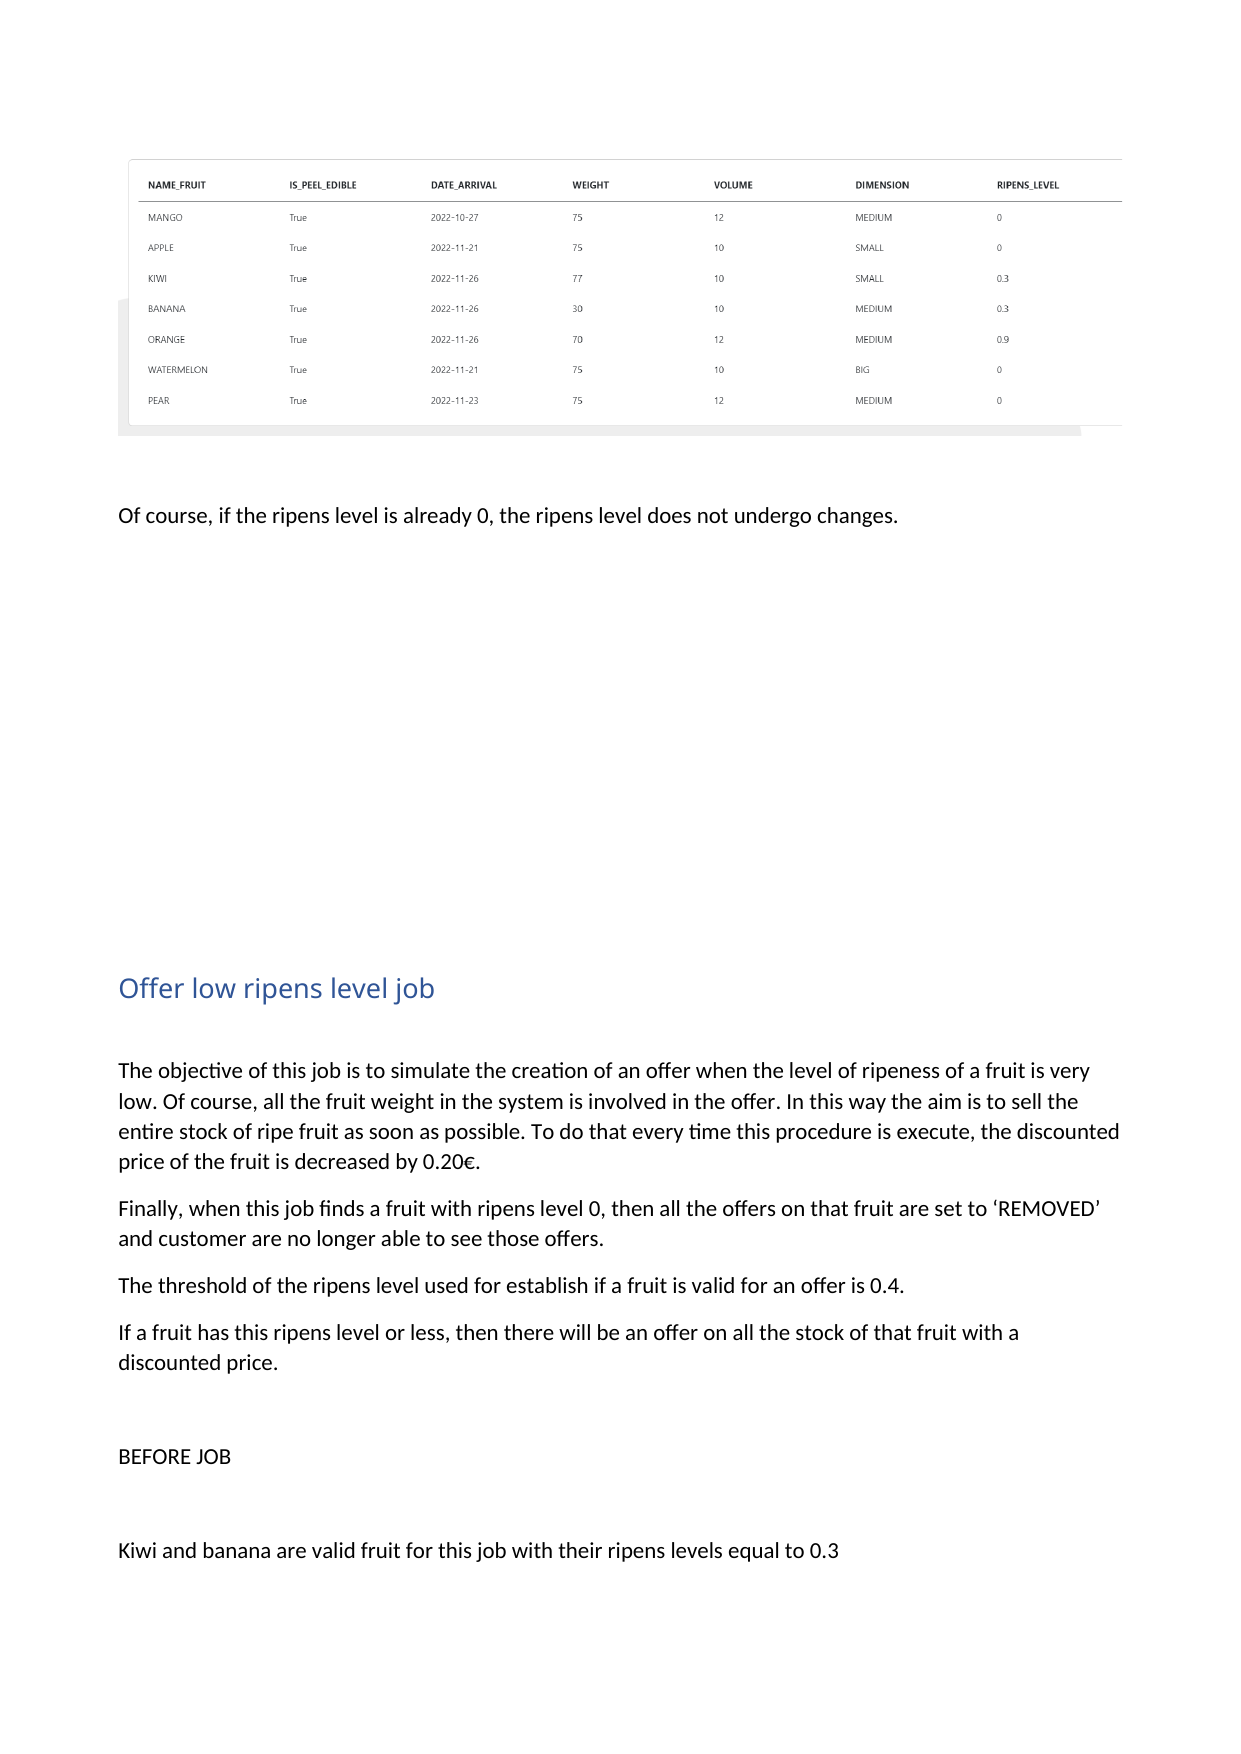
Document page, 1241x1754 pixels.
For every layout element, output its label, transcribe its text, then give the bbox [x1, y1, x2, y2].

text Kiwi and banana are valid fruit for this job with their ripens levels equal to 0.3 [118, 1536, 1122, 1564]
picture [118, 147, 1123, 436]
text Finally, when this job finds a fruit with ripens level 0, then all the offers on that fruit are set to ‘REMOVED’ and customer are no longer able to see those offers. [118, 1194, 1122, 1252]
text If a fruit has this ripens level or less, then there will be an offer on all the stock of that fruit with a discounted price. [118, 1318, 1122, 1376]
text The objective of this job is to simulate the creation of an offer when the level of ripeness of a fruit is very low. Of course, all the fruit weight in the system is involved in the offer. In this way the aim is to sell the entire stock of ripe fruit as soon as possible. To do that every time this procedure is execute, the discounted price of the fruit is decreased by 0.20€. [118, 1057, 1122, 1175]
text Of course, if the ripens level is already 0, the ripens level does not undergo changes. [118, 501, 1122, 529]
subtitle Offer low ripens level job [118, 970, 1122, 1007]
text BEFORE JOB [118, 1442, 1122, 1470]
text The threshold of the ripens level used for establish if a fruit is valid for an offer is 0.4. [118, 1271, 1122, 1299]
